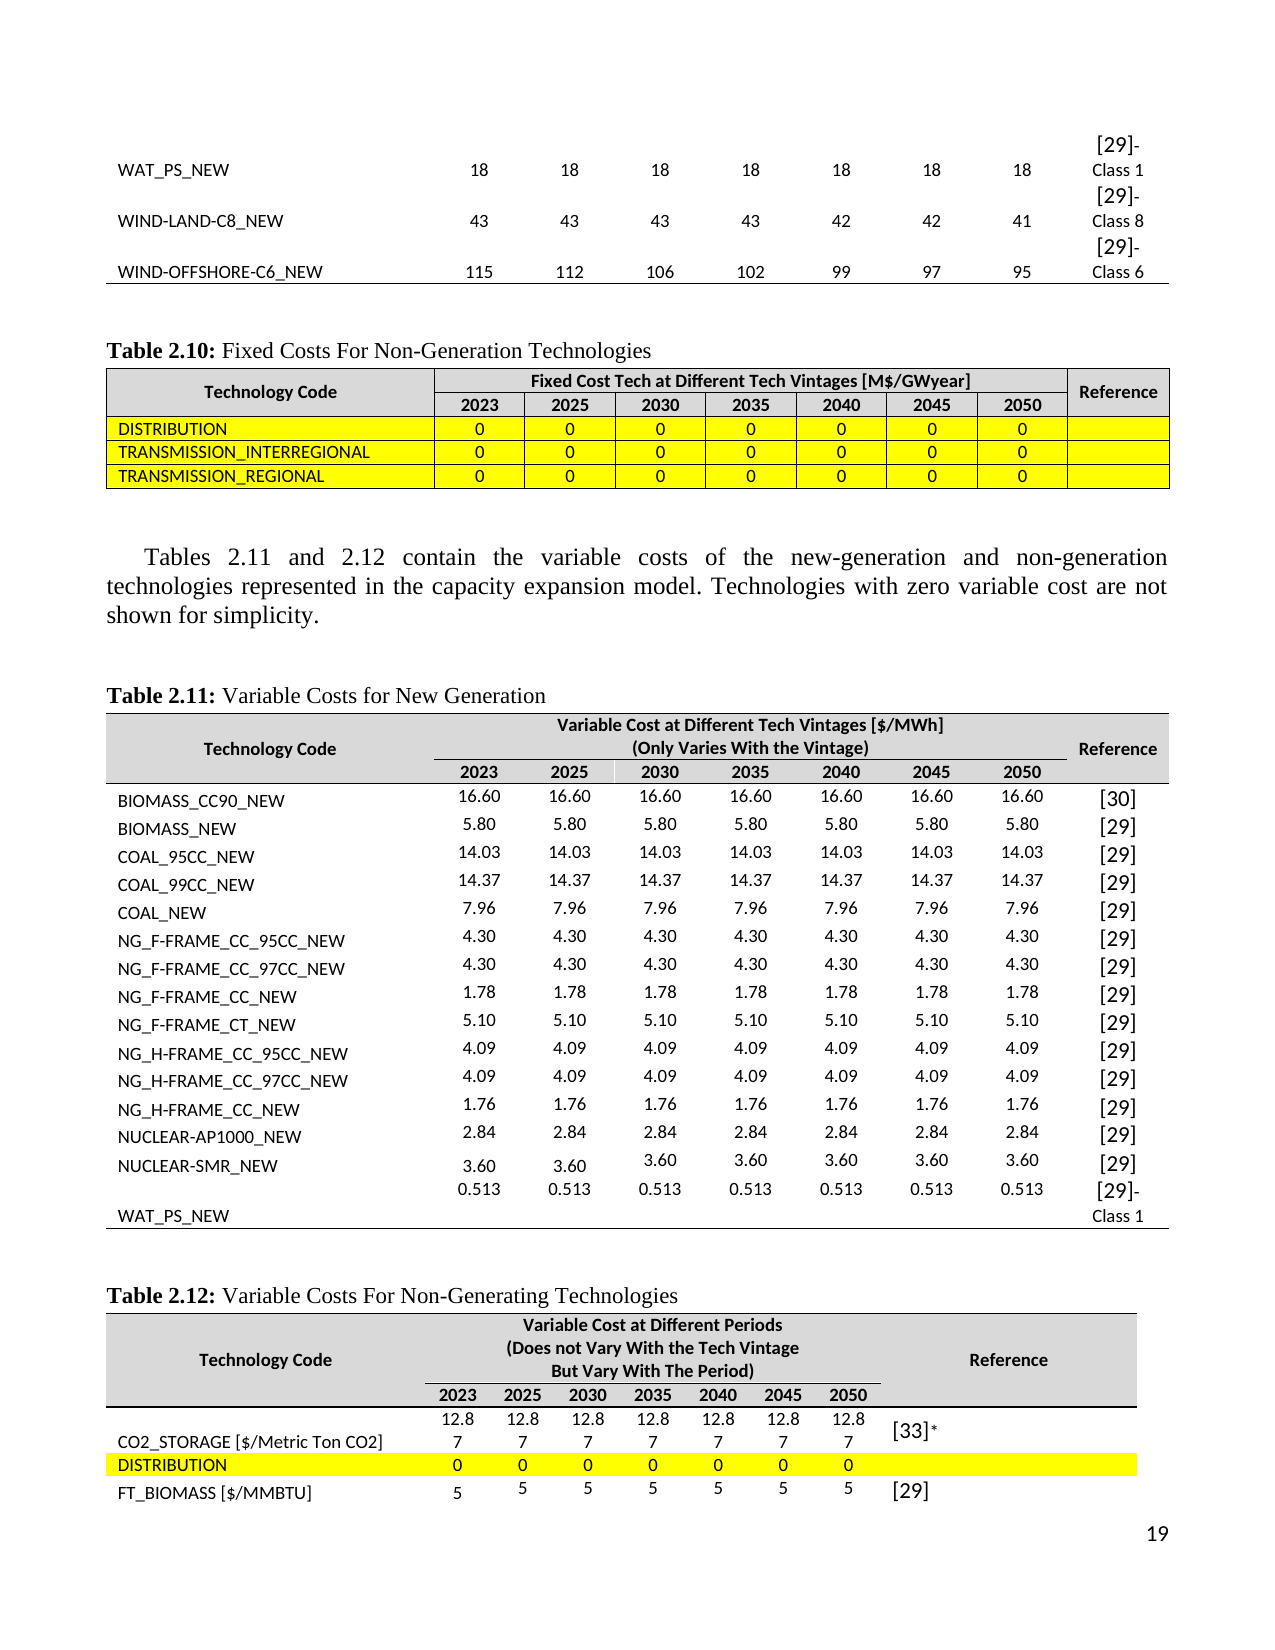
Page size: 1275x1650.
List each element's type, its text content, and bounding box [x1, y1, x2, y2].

table_cell 5.10 [886, 1009, 977, 1037]
table_cell NUCLEAR-SMR_NEW [106, 1149, 434, 1177]
table_cell BIOMASS_CC90_NEW [106, 784, 434, 812]
table_cell [1067, 1009, 1169, 1037]
table_cell 1.76 [524, 1093, 614, 1121]
table_cell 42 [886, 181, 977, 232]
table_header Variable Cost at Different Periods (Does not Vary With the Tech Vintage But Vary With The Period) [425, 1314, 881, 1382]
table_cell 43 [615, 181, 705, 232]
table_cell 7.96 [434, 896, 524, 924]
table_cell 3.60 [524, 1149, 614, 1177]
table_cell 0 [887, 417, 977, 439]
table_cell 0 [706, 417, 796, 439]
table_cell 3.60 [705, 1149, 796, 1177]
table_cell 5.10 [977, 1009, 1067, 1037]
table_cell COAL_99CC_NEW [106, 869, 434, 896]
table_cell 1.78 [705, 981, 796, 1008]
table_cell 7.96 [977, 896, 1067, 924]
table_cell 5.80 [615, 813, 705, 840]
table_cell [1067, 896, 1169, 924]
table_cell 4.30 [886, 925, 977, 952]
table_cell -Class 1 [1067, 1177, 1169, 1228]
table_cell 0 [797, 465, 886, 487]
table_cell 0 [685, 1453, 751, 1476]
table_cell 0 [435, 465, 524, 487]
table_cell NG_F-FRAME_CC_95CC_NEW [106, 925, 434, 952]
table_cell 12.87 [685, 1408, 751, 1453]
table_cell 4.30 [705, 925, 796, 952]
table_cell -Class 6 [1067, 232, 1169, 283]
table_cell 2.84 [615, 1121, 705, 1149]
table_cell [1067, 981, 1169, 1008]
table_cell DISTRIBUTION [107, 417, 434, 439]
table_cell 2023 [425, 1384, 490, 1406]
table_cell 112 [524, 232, 614, 283]
table_cell [1067, 953, 1169, 981]
table_cell 5 [490, 1476, 555, 1504]
table_cell NG_H-FRAME_CC_NEW [106, 1093, 434, 1121]
table_cell 0 [978, 441, 1067, 463]
table_cell CO2_STORAGE [$/Metric Ton CO2] [106, 1408, 425, 1453]
table_cell 2040 [685, 1384, 751, 1406]
table_cell 7.96 [886, 896, 977, 924]
table_cell 4.09 [705, 1065, 796, 1093]
table_cell 0.513 [977, 1177, 1067, 1228]
table_cell 1.76 [705, 1093, 796, 1121]
table_cell 2023 [434, 760, 524, 783]
table_cell 2025 [490, 1384, 555, 1406]
table_header Technology Code [106, 1314, 425, 1406]
table_cell 0 [751, 1453, 816, 1476]
table_cell 14.03 [796, 840, 886, 868]
table_cell 0 [435, 417, 524, 439]
table_cell 5 [425, 1476, 490, 1504]
table_cell WAT_PS_NEW [106, 1177, 434, 1228]
table_cell 14.03 [705, 840, 796, 868]
table_cell 14.37 [977, 869, 1067, 896]
table_cell 0 [525, 417, 615, 439]
table_cell [1067, 925, 1169, 952]
table_cell 2.84 [977, 1121, 1067, 1149]
table_cell COAL_95CC_NEW [106, 840, 434, 868]
table_cell 4.30 [434, 925, 524, 952]
table_cell [1067, 1037, 1169, 1064]
table_header Reference [1068, 369, 1169, 416]
table_cell NUCLEAR-AP1000_NEW [106, 1121, 434, 1149]
table_cell 4.09 [796, 1037, 886, 1064]
table_cell 12.87 [490, 1408, 555, 1453]
table_cell 18 [434, 130, 524, 181]
table_cell 14.37 [615, 869, 705, 896]
table_cell 14.03 [615, 840, 705, 868]
table_cell 2050 [977, 760, 1067, 783]
table_cell [1068, 441, 1169, 463]
table_cell 0.513 [434, 1177, 524, 1228]
table_cell 4.30 [886, 953, 977, 981]
table_cell 12.87 [620, 1408, 685, 1453]
table_cell 2.84 [434, 1121, 524, 1149]
table_cell 0 [797, 441, 886, 463]
text Table 2.12: Variable Costs For Non-Generating Technologies [106, 1282, 1169, 1309]
table_cell 2025 [525, 393, 615, 416]
table_cell 5 [620, 1476, 685, 1504]
table_header Fixed Cost Tech at Different Tech Vintages [M$/GWyear] [435, 369, 1067, 392]
table_cell 16.60 [615, 784, 705, 812]
table_cell 115 [434, 232, 524, 283]
table_cell 1.78 [615, 981, 705, 1008]
table_cell 16.60 [886, 784, 977, 812]
table_cell 1.76 [434, 1093, 524, 1121]
table_cell [881, 1453, 1137, 1476]
table_cell 0 [797, 417, 886, 439]
table_cell 0 [616, 441, 705, 463]
table_cell 14.03 [977, 840, 1067, 868]
table_header Variable Cost at Different Tech Vintages [$/MWh] (Only Varies With the Vintage) [434, 714, 1067, 759]
table_cell 5.10 [434, 1009, 524, 1037]
table_cell [1067, 813, 1169, 840]
table_cell 5.10 [524, 1009, 614, 1037]
table_cell 4.09 [524, 1037, 614, 1064]
table_cell 7.96 [524, 896, 614, 924]
table_cell 0 [616, 465, 705, 487]
table_cell 0 [490, 1453, 555, 1476]
table_cell 3.60 [434, 1149, 524, 1177]
table_cell 2050 [978, 393, 1067, 416]
table_cell 2030 [555, 1384, 620, 1406]
table_cell 1.78 [524, 981, 614, 1008]
table_cell WIND-OFFSHORE-C6_NEW [106, 232, 434, 283]
table_cell 5 [555, 1476, 620, 1504]
table_cell 5.80 [796, 813, 886, 840]
table_cell 5.80 [705, 813, 796, 840]
table_cell 0 [706, 465, 796, 487]
table_cell 2030 [615, 760, 705, 783]
table_cell 4.09 [977, 1065, 1067, 1093]
table_cell 0 [816, 1453, 881, 1476]
table_cell 3.60 [615, 1149, 705, 1177]
table_cell 0 [525, 441, 615, 463]
table_cell 4.30 [796, 925, 886, 952]
table_cell [1068, 417, 1169, 439]
table_cell 14.37 [796, 869, 886, 896]
table_cell 2030 [616, 393, 705, 416]
table_cell 18 [524, 130, 614, 181]
table_cell 2045 [751, 1384, 816, 1406]
table_cell 4.09 [434, 1037, 524, 1064]
text Table 2.10: Fixed Costs For Non-Generation Technologies [106, 337, 1169, 364]
table_cell 3.60 [886, 1149, 977, 1177]
table_cell 7.96 [705, 896, 796, 924]
table_cell 4.30 [615, 925, 705, 952]
table_cell 5.80 [977, 813, 1067, 840]
table_cell 4.30 [977, 925, 1067, 952]
table_cell 4.09 [796, 1065, 886, 1093]
table_cell [881, 1476, 1137, 1504]
table_cell 12.87 [751, 1408, 816, 1453]
table_cell 5.10 [615, 1009, 705, 1037]
table_cell 106 [615, 232, 705, 283]
text Table 2.11: Variable Costs for New Generation [106, 682, 1169, 709]
table_cell * [881, 1408, 1137, 1453]
table_cell WIND-LAND-C8_NEW [106, 181, 434, 232]
table_cell 2040 [796, 760, 886, 783]
table_cell 43 [524, 181, 614, 232]
table_cell FT_BIOMASS [$/MMBTU] [106, 1476, 425, 1504]
table_cell 12.87 [425, 1408, 490, 1453]
table_cell [1067, 784, 1169, 812]
table_cell 102 [705, 232, 796, 283]
table_cell 4.09 [977, 1037, 1067, 1064]
table_cell 5 [685, 1476, 751, 1504]
table_cell 0.513 [886, 1177, 977, 1228]
table_cell 16.60 [434, 784, 524, 812]
table_cell 5.80 [886, 813, 977, 840]
table_cell 5 [751, 1476, 816, 1504]
table_cell 0 [555, 1453, 620, 1476]
table_cell 0.513 [615, 1177, 705, 1228]
table_cell 1.78 [796, 981, 886, 1008]
table_cell 4.09 [434, 1065, 524, 1093]
table_cell 5.10 [705, 1009, 796, 1037]
table_cell 0 [887, 465, 977, 487]
table_cell 14.03 [886, 840, 977, 868]
table_cell -Class 8 [1067, 181, 1169, 232]
table_cell 12.87 [555, 1408, 620, 1453]
table_cell NG_H-FRAME_CC_95CC_NEW [106, 1037, 434, 1064]
table_header Reference [1067, 714, 1169, 783]
table_cell 0 [616, 417, 705, 439]
table_cell 5.10 [796, 1009, 886, 1037]
table_cell 4.30 [796, 953, 886, 981]
table_cell 18 [796, 130, 886, 181]
table_cell 4.09 [886, 1065, 977, 1093]
table_cell 0 [978, 417, 1067, 439]
table_cell 4.30 [524, 925, 614, 952]
table_cell NG_F-FRAME_CC_NEW [106, 981, 434, 1008]
table_cell 4.30 [705, 953, 796, 981]
table_cell [1067, 1093, 1169, 1121]
table_cell [1067, 1121, 1169, 1149]
table_cell TRANSMISSION_INTERREGIONAL [107, 441, 434, 463]
table_cell 18 [977, 130, 1067, 181]
table_cell 14.37 [524, 869, 614, 896]
table_cell 2.84 [524, 1121, 614, 1149]
table_cell 2035 [705, 760, 796, 783]
table_cell 12.87 [816, 1408, 881, 1453]
table_cell 4.30 [977, 953, 1067, 981]
table_cell 5.80 [524, 813, 614, 840]
table_cell 18 [886, 130, 977, 181]
table_cell 0 [620, 1453, 685, 1476]
table_cell 2.84 [886, 1121, 977, 1149]
table_cell 97 [886, 232, 977, 283]
table_cell 0 [525, 465, 615, 487]
table_cell 43 [434, 181, 524, 232]
table_cell WAT_PS_NEW [106, 130, 434, 181]
table_cell 2035 [620, 1384, 685, 1406]
table_cell 0 [978, 465, 1067, 487]
table_cell 0 [425, 1453, 490, 1476]
table_cell BIOMASS_NEW [106, 813, 434, 840]
table_cell 7.96 [796, 896, 886, 924]
table_cell 1.76 [796, 1093, 886, 1121]
table_cell 0 [706, 441, 796, 463]
table_cell 5.80 [434, 813, 524, 840]
table_cell [1067, 1065, 1169, 1093]
table_cell 0 [887, 441, 977, 463]
table_cell 14.03 [524, 840, 614, 868]
table_cell 41 [977, 181, 1067, 232]
table_cell 42 [796, 181, 886, 232]
table_cell 18 [615, 130, 705, 181]
table_header Technology Code [107, 369, 434, 416]
table_cell 0.513 [524, 1177, 614, 1228]
table_cell NG_F-FRAME_CT_NEW [106, 1009, 434, 1037]
table_cell 16.60 [705, 784, 796, 812]
table_cell NG_H-FRAME_CC_97CC_NEW [106, 1065, 434, 1093]
table_cell 95 [977, 232, 1067, 283]
table_cell COAL_NEW [106, 896, 434, 924]
table_cell DISTRIBUTION [106, 1453, 425, 1476]
table_cell 2023 [435, 393, 524, 416]
table_cell 2.84 [705, 1121, 796, 1149]
table_cell 4.30 [434, 953, 524, 981]
table_cell 4.09 [524, 1065, 614, 1093]
table_cell 4.09 [615, 1065, 705, 1093]
table_cell 4.09 [886, 1037, 977, 1064]
table_cell [1067, 869, 1169, 896]
table_cell 4.09 [615, 1037, 705, 1064]
table_cell 4.09 [705, 1037, 796, 1064]
table_cell 2025 [524, 760, 614, 783]
table_cell 1.78 [886, 981, 977, 1008]
table_header Reference [881, 1314, 1137, 1406]
table_cell [1067, 1149, 1169, 1177]
table_cell NG_F-FRAME_CC_97CC_NEW [106, 953, 434, 981]
table_cell 16.60 [524, 784, 614, 812]
table_cell 4.30 [524, 953, 614, 981]
table_header Technology Code [106, 714, 434, 783]
table_cell 2045 [887, 393, 977, 416]
table_cell 1.76 [615, 1093, 705, 1121]
table_cell 1.76 [977, 1093, 1067, 1121]
table_cell 5 [816, 1476, 881, 1504]
table_cell -Class 1 [1067, 130, 1169, 181]
table_cell 14.37 [886, 869, 977, 896]
table_cell 1.78 [434, 981, 524, 1008]
table_cell [1068, 465, 1169, 487]
table_cell 99 [796, 232, 886, 283]
table_cell 2045 [886, 760, 977, 783]
table_cell 2050 [816, 1384, 881, 1406]
table_cell 7.96 [615, 896, 705, 924]
table_cell 0.513 [705, 1177, 796, 1228]
table_cell 2.84 [796, 1121, 886, 1149]
table_cell 43 [705, 181, 796, 232]
table_cell [1067, 840, 1169, 868]
table_cell 3.60 [977, 1149, 1067, 1177]
table_cell 16.60 [977, 784, 1067, 812]
table_cell 1.76 [886, 1093, 977, 1121]
table_cell 16.60 [796, 784, 886, 812]
table_cell 14.03 [434, 840, 524, 868]
table_cell 2035 [706, 393, 796, 416]
table_cell 18 [705, 130, 796, 181]
table_cell 0.513 [796, 1177, 886, 1228]
table_cell 14.37 [434, 869, 524, 896]
table_cell 14.37 [705, 869, 796, 896]
table_cell 1.78 [977, 981, 1067, 1008]
text Tables 2.11 and 2.12 contain the variable costs of the new-generation and non-generation technologies represented in the capacity expansion model. Technologies with zero variable cost are not shown for simplicity. [106, 542, 1169, 628]
table_cell 2040 [797, 393, 886, 416]
table_cell 3.60 [796, 1149, 886, 1177]
table_cell 0 [435, 441, 524, 463]
table_cell 4.30 [615, 953, 705, 981]
table_cell TRANSMISSION_REGIONAL [107, 465, 434, 487]
